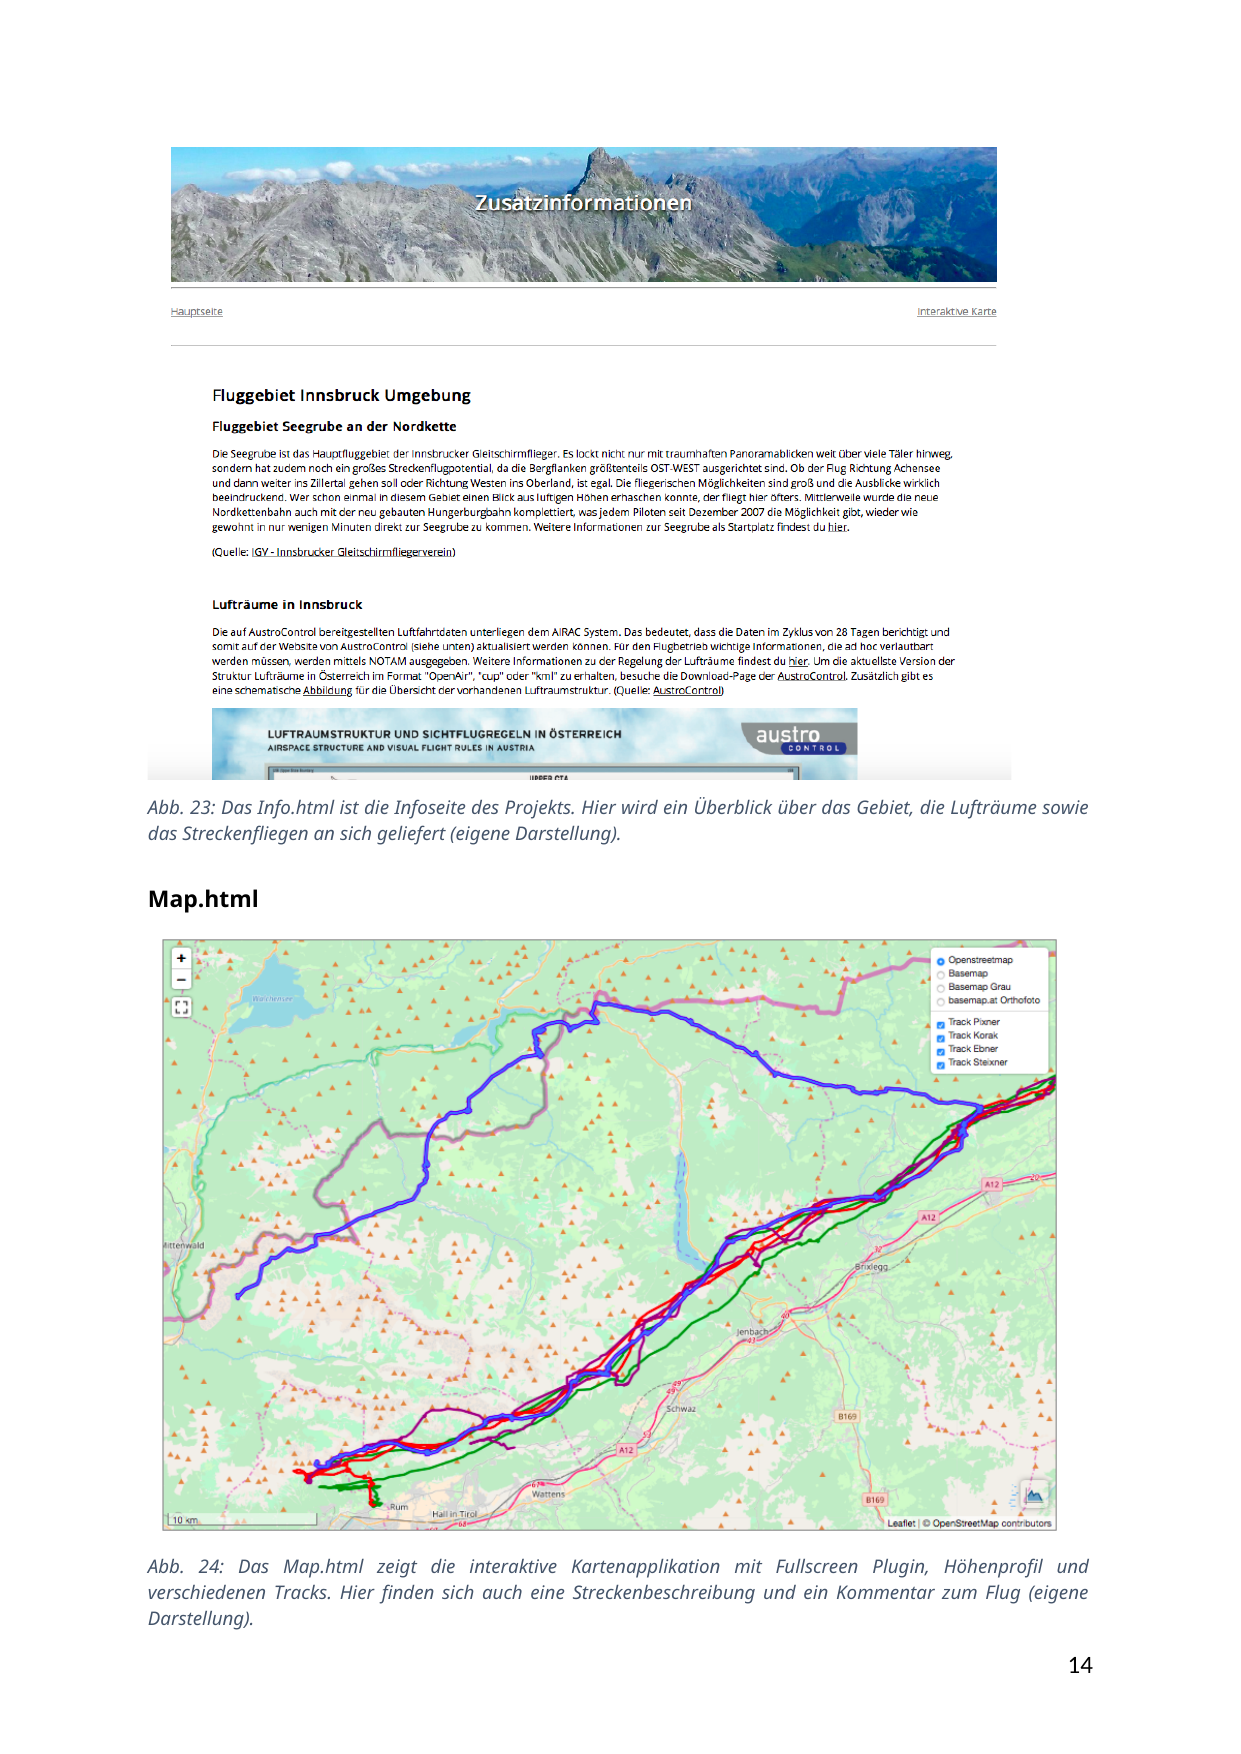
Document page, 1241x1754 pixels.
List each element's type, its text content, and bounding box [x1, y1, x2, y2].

picture [147, 930, 1066, 1539]
text Abb. 24: Das Map.html zeigt die interaktive Kartenapplikation mit Fullscreen Plugin, Höhenprofil und verschiedenen Tracks. Hier finden sich auch eine Streckenbeschreibung und ein Kommentar zum Flug (eigene Darstellung). [148, 1554, 1093, 1630]
text Abb. 23: Das Info.html ist die Infoseite des Projekts. Hier wird ein Überblick über das Gebiet, die Lufträume sowie das Streckenfliegen an sich geliefert (eigene Darstellung). [148, 794, 1093, 846]
picture [147, 147, 1012, 780]
text Map.html [148, 883, 1093, 914]
